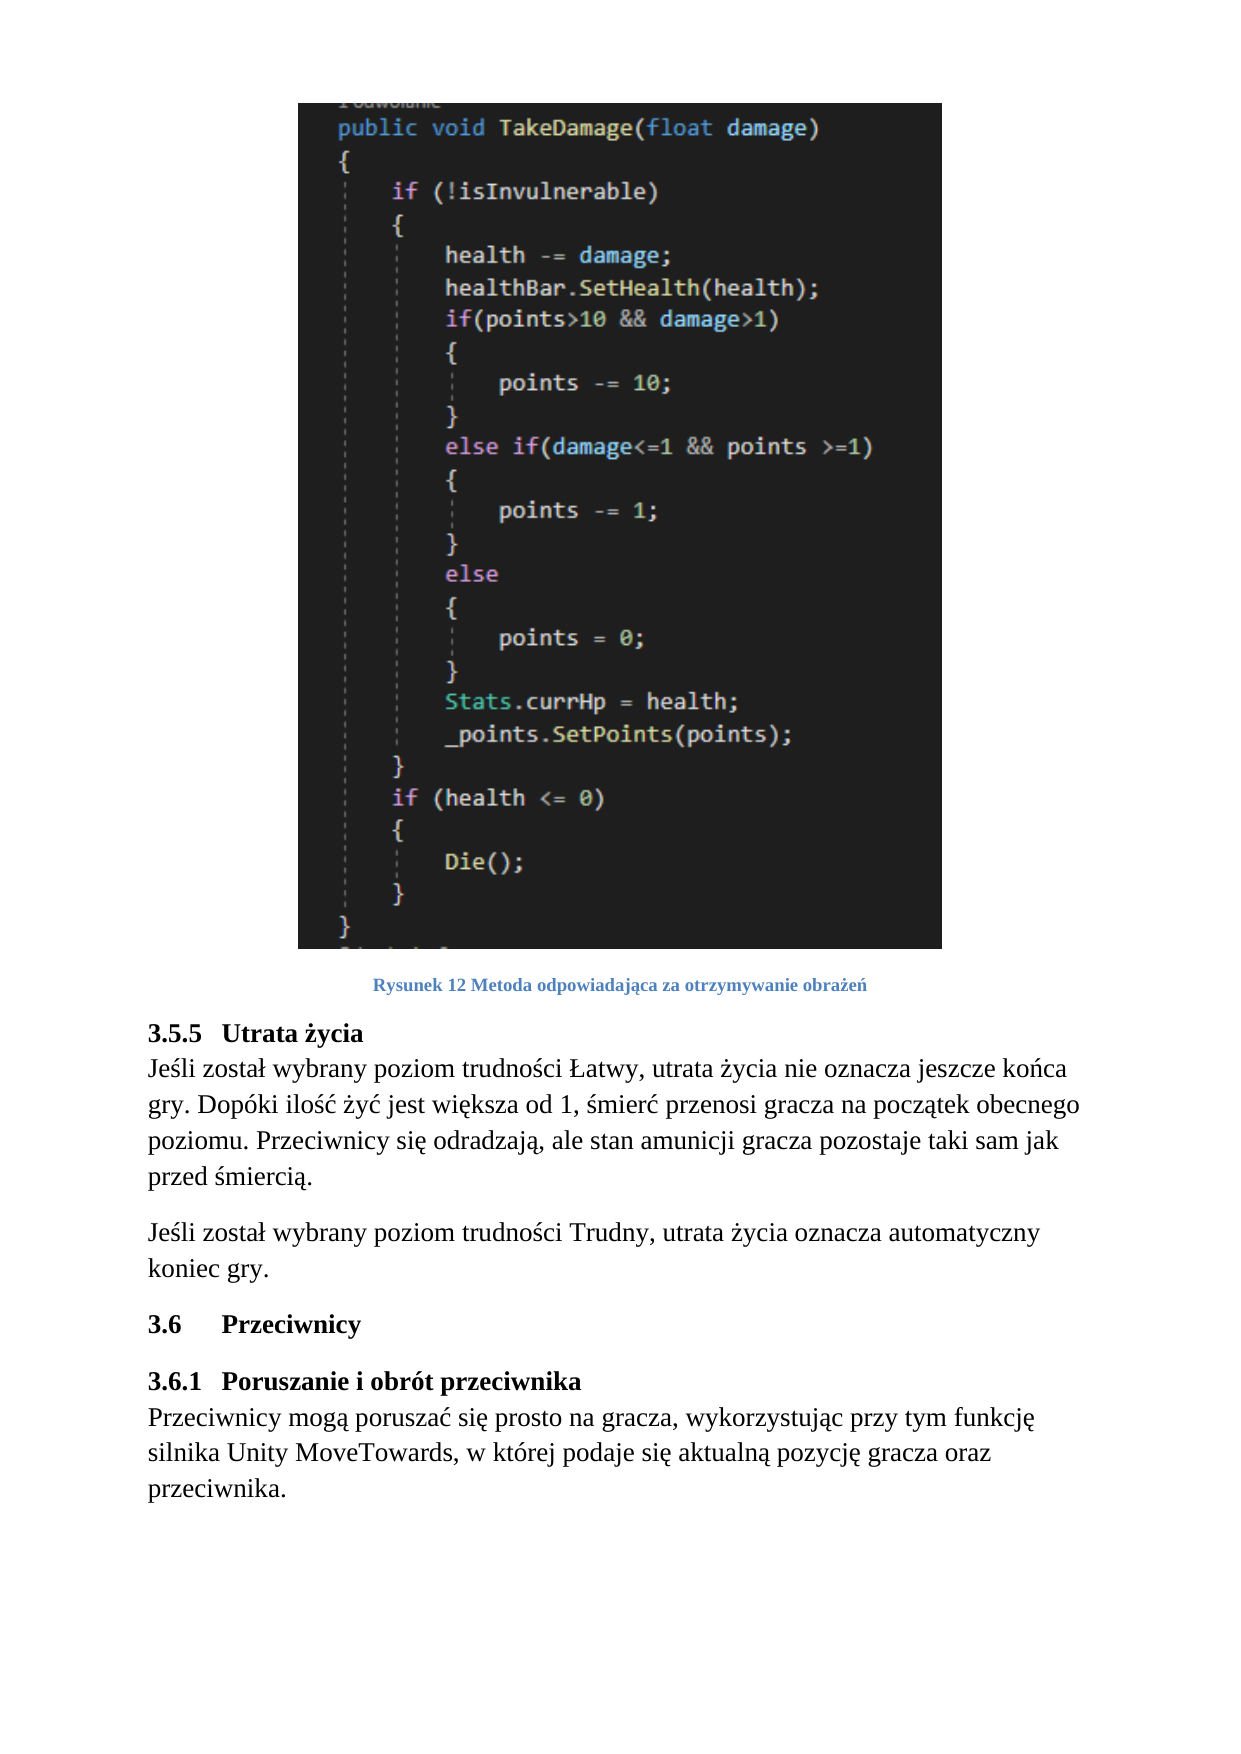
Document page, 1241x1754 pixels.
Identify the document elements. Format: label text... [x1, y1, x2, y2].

subtitle 3.6.1 Poruszanie i obrót przeciwnika [148, 1365, 1093, 1396]
text Jeśli został wybrany poziom trudności Trudny, utrata życia oznacza automatyczny koniec gry. [148, 1216, 1093, 1283]
text Przeciwnicy mogą poruszać się prosto na gracza, wykorzystując przy tym funkcję silnika Unity MoveTowards, w której podaje się aktualną pozycję gracza oraz przeciwnika. [148, 1401, 1093, 1503]
subtitle 3.6 Przeciwnicy [148, 1308, 1093, 1340]
text Jeśli został wybrany poziom trudności Łatwy, utrata życia nie oznacza jeszcze końca gry. Dopóki ilość żyć jest większa od 1, śmierć przenosi gracza na początek obecnego poziomu. Przeciwnicy się odradzają, ale stan amunicji gracza pozostaje taki sam jak przed śmiercią. [148, 1052, 1093, 1191]
picture [298, 103, 942, 949]
subtitle 3.5.5 Utrata życia [148, 1017, 1093, 1048]
